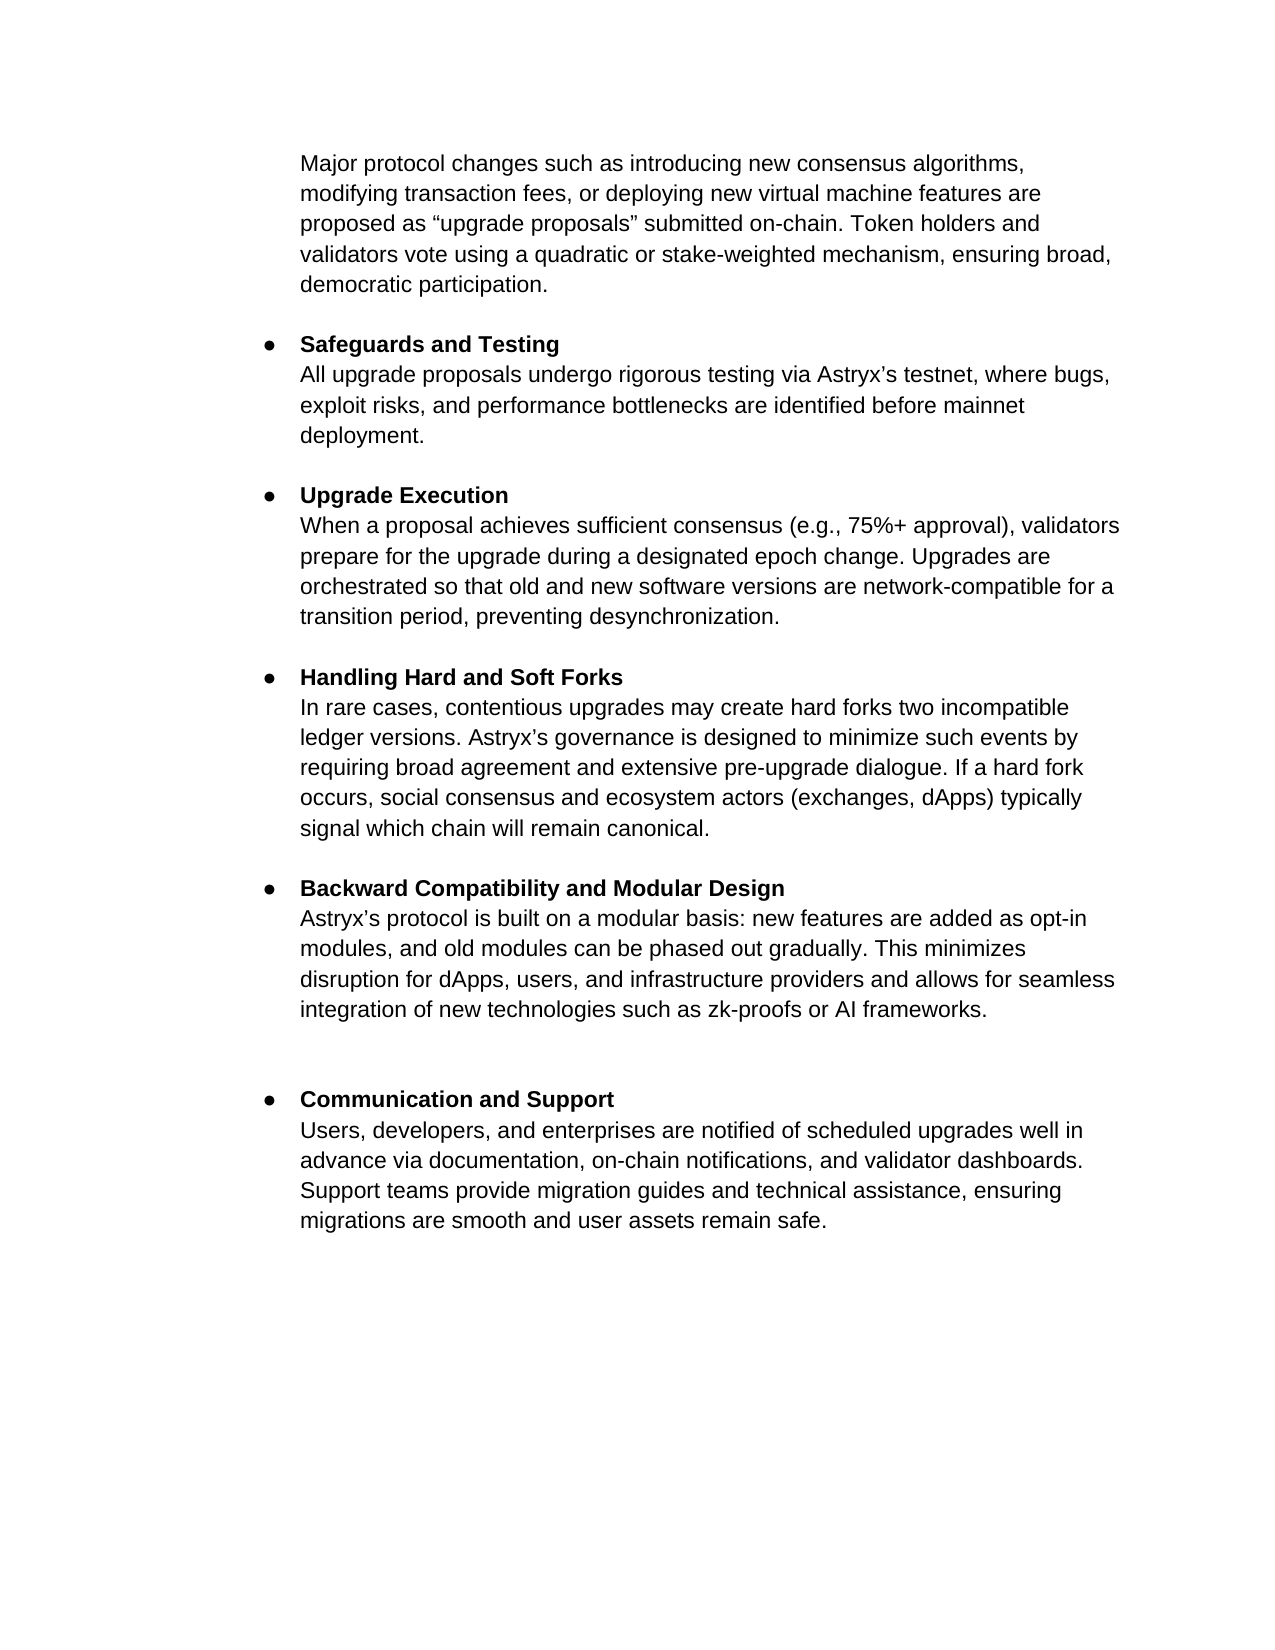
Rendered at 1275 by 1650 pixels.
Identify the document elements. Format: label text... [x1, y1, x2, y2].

list Safeguards and Testing [262, 331, 1125, 358]
text In rare cases, contentious upgrades may create hard forks two incompatible ledger versions. Astryx’s governance is designed to minimize such events by requiring broad agreement and extensive pre-upgrade dialogue. If a hard fork occurs, social consensus and ecosystem actors (exchanges, dApps) typically signal which chain will remain canonical. [300, 694, 1125, 841]
list Communication and Support [262, 1086, 1125, 1113]
text Major protocol changes such as introducing new consensus algorithms, modifying transaction fees, or deploying new virtual machine features are proposed as “upgrade proposals” submitted on-chain. Token holders and validators vote using a quadratic or stake-weighted mechanism, ensuring broad, democratic participation. [300, 150, 1125, 297]
text Users, developers, and enterprises are notified of scheduled upgrades well in advance via documentation, on-chain notifications, and validator dashboards. Support teams provide migration guides and technical assistance, ensuring migrations are smooth and user assets remain safe. [300, 1117, 1125, 1234]
text When a proposal achieves sufficient consensus (e.g., 75%+ approval), validators prepare for the upgrade during a designated epoch change. Upgrades are orchestrated so that old and new software versions are network-compatible for a transition period, preventing desynchronization. [300, 512, 1125, 629]
list Backward Compatibility and Modular Design [262, 875, 1125, 901]
text Astryx’s protocol is built on a modular basis: new features are added as opt-in modules, and old modules can be phased out gradually. This minimizes disruption for dApps, users, and infrastructure providers and allows for seamless integration of new technologies such as zk-proofs or AI frameworks. [300, 905, 1125, 1022]
text All upgrade proposals undergo rigorous testing via Astryx’s testnet, where bugs, exploit risks, and performance bottlenecks are identified before mainnet deployment. [300, 361, 1125, 448]
list Upgrade Execution [262, 482, 1125, 509]
list Handling Hard and Soft Forks [262, 663, 1125, 690]
